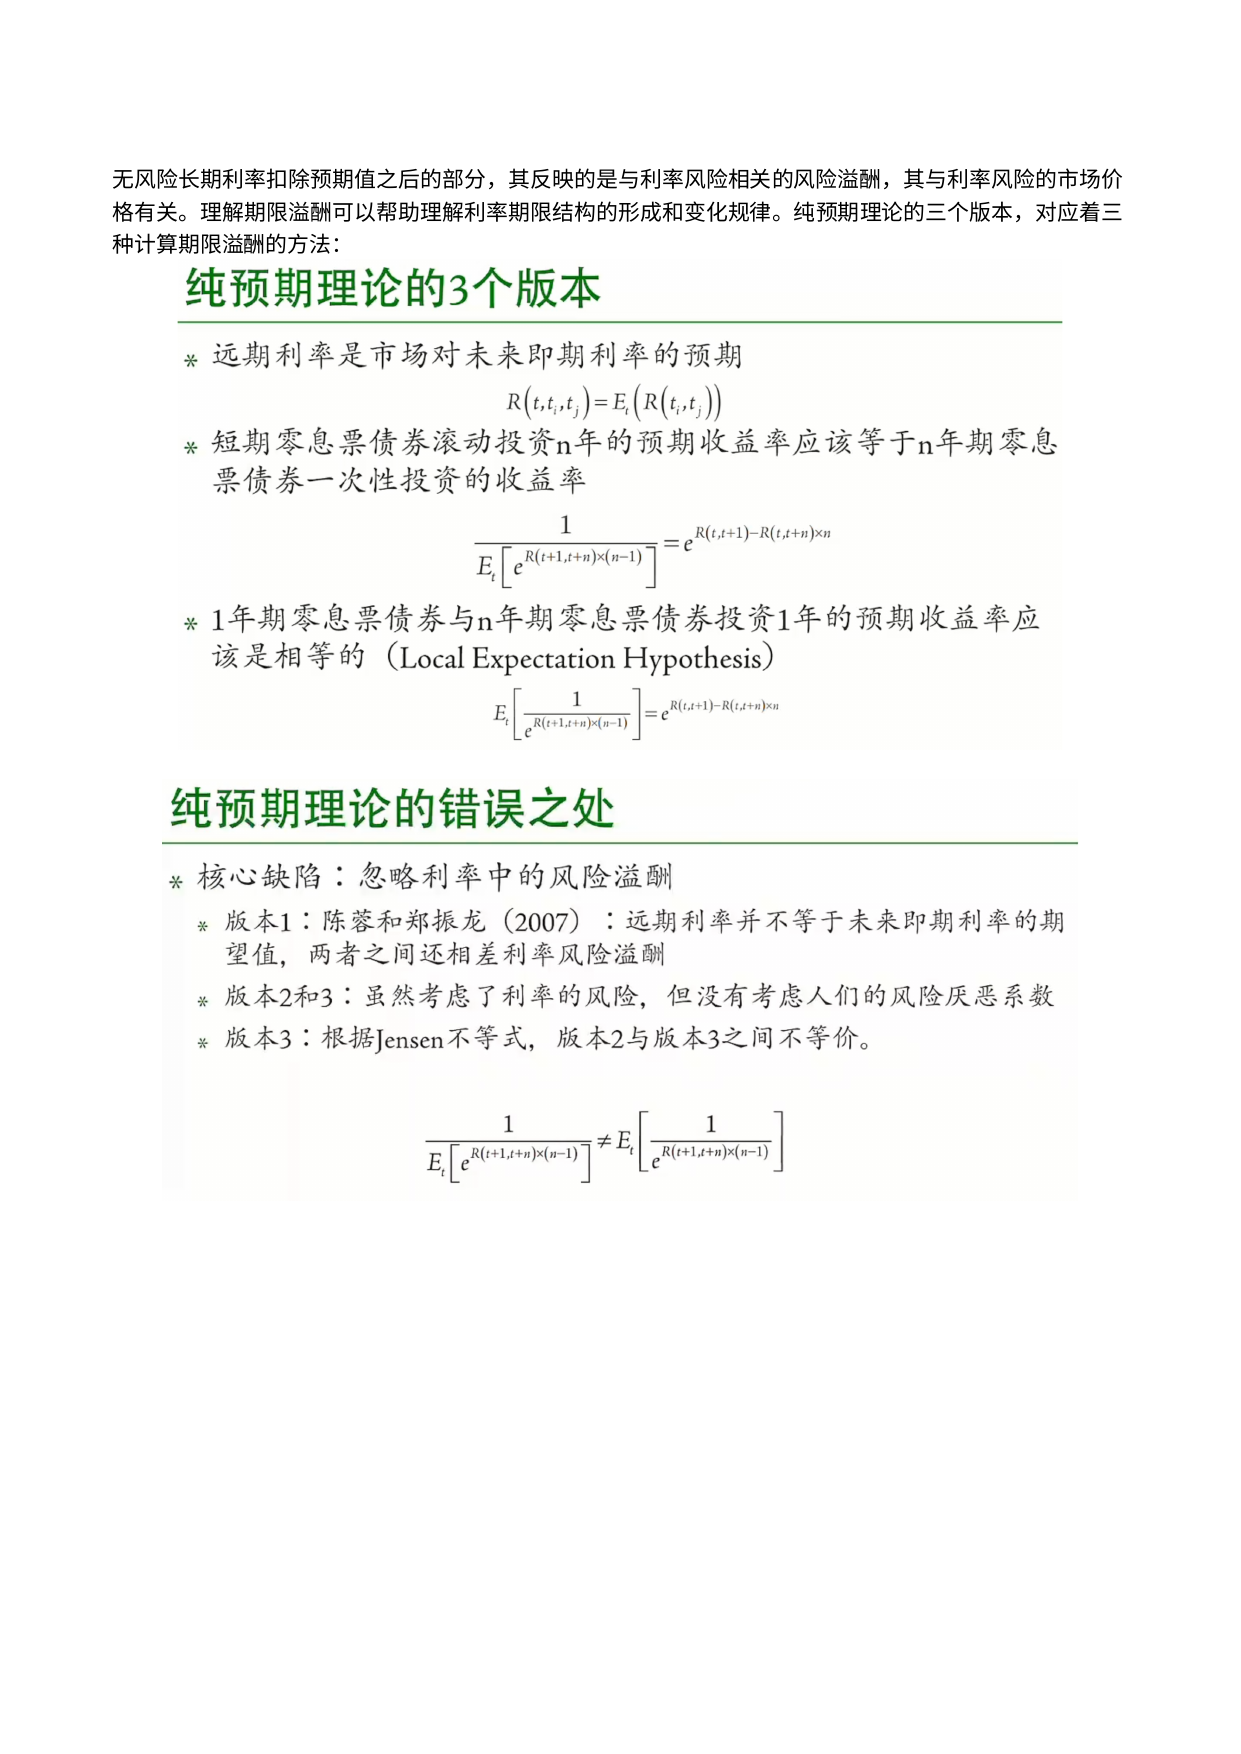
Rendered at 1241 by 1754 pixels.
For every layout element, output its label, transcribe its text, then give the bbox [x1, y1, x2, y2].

picture [162, 779, 1079, 1201]
picture [177, 259, 1063, 750]
text 无风险长期利率扣除预期值之后的部分，其反映的是与利率风险相关的风险溢酬，其与利率风险的市场价格有关。理解期限溢酬可以帮助理解利率期限结构的形成和变化规律。纯预期理论的三个版本，对应着三种计算期限溢酬的方法： [112, 162, 1128, 259]
